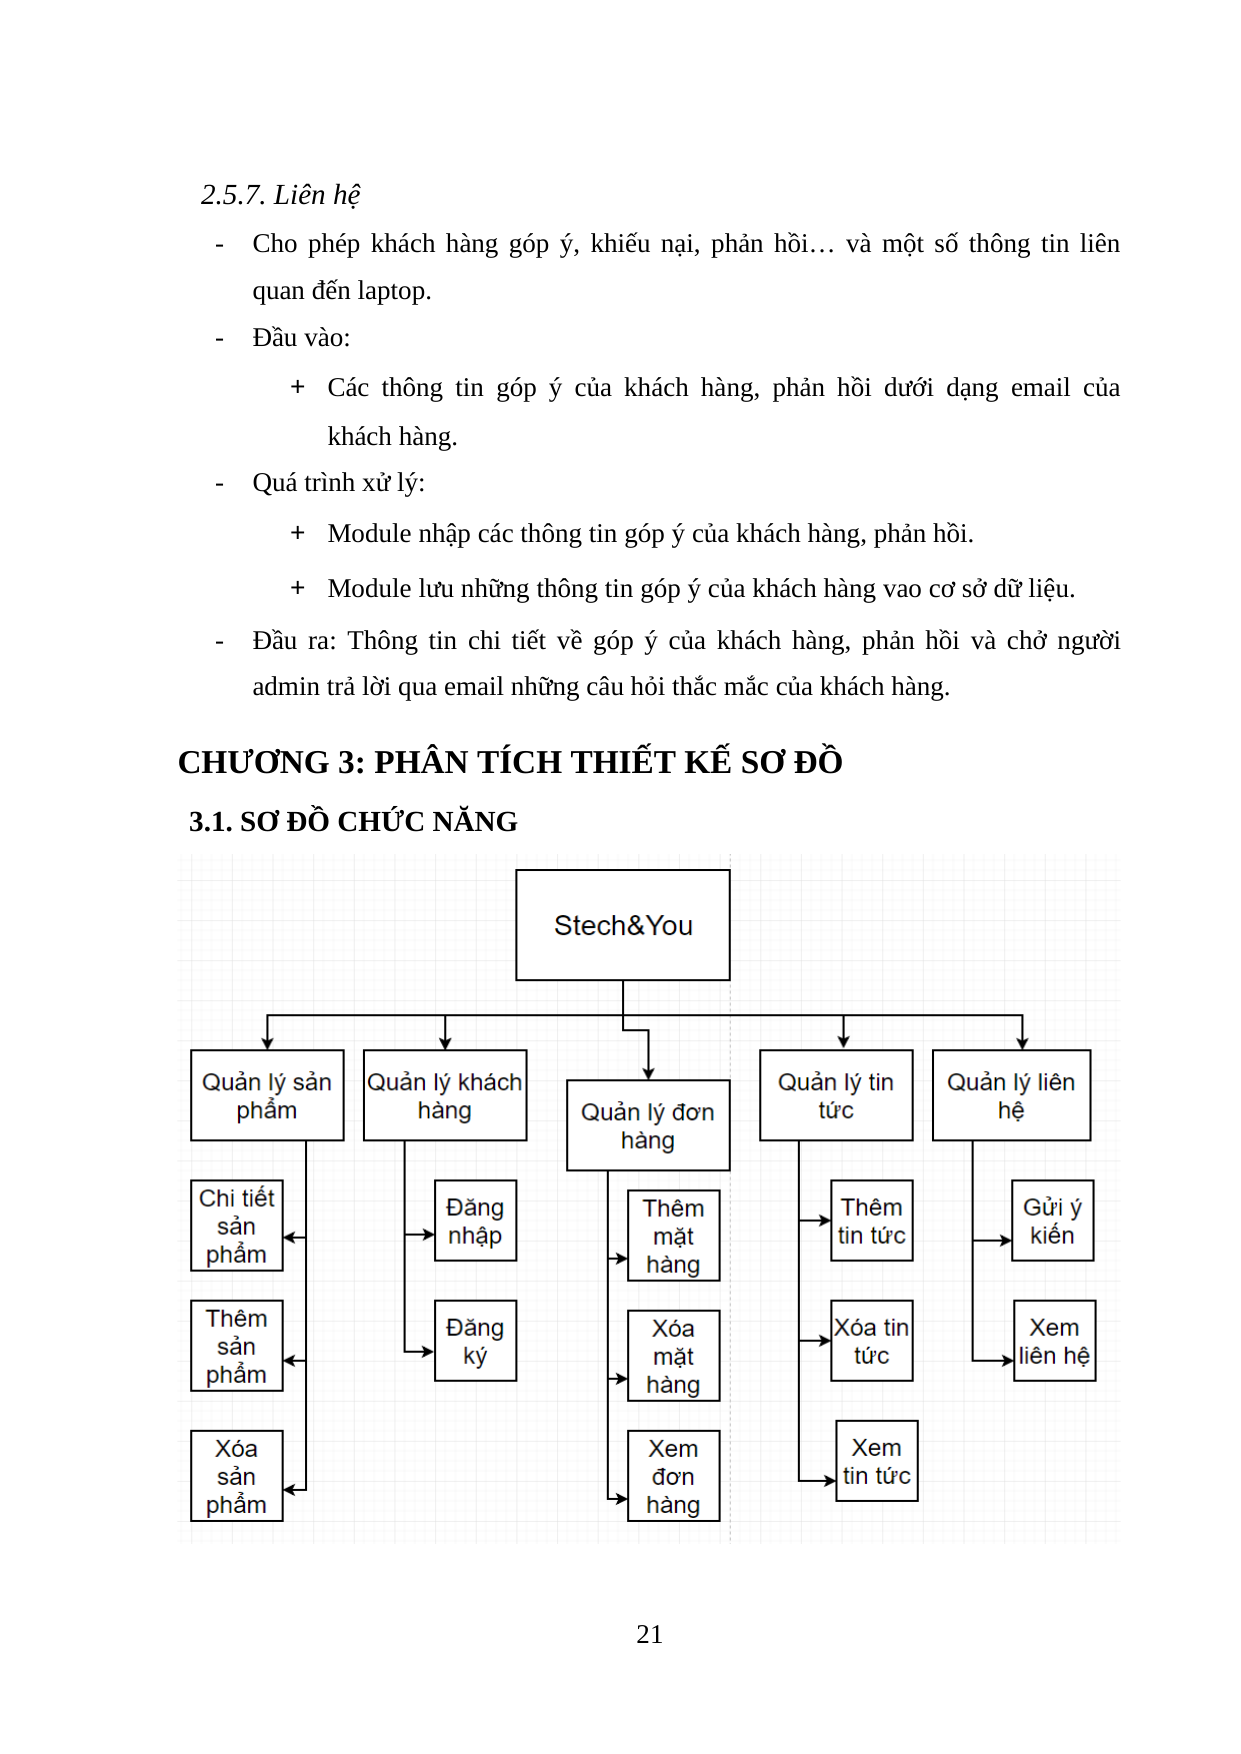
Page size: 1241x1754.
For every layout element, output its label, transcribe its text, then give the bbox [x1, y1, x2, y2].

list Module lưu những thông tin góp ý của khách hàng vao cơ sở dữ liệu. [290, 568, 1122, 605]
subtitle PHÂN TÍCH THIẾT KẾ SƠ ĐỒ [177, 742, 1122, 781]
list Quá trình xử lý: [215, 467, 1122, 498]
subtitle Liên hệ [201, 177, 1122, 211]
list Đầu vào: [215, 321, 1122, 352]
subtitle SƠ ĐỒ CHỨC NĂNG [189, 804, 1122, 837]
list Cho phép khách hàng góp ý, khiếu nại, phản hồi… và một số thông tin liên quan đến laptop. [215, 227, 1122, 305]
picture [177, 854, 1121, 1544]
list Module nhập các thông tin góp ý của khách hàng, phản hồi. [290, 513, 1122, 550]
list Đầu ra: Thông tin chi tiết về góp ý của khách hàng, phản hồi và chở người admin trả lời qua email những câu hỏi thắc mắc của khách hàng. [215, 624, 1122, 702]
list Các thông tin góp ý của khách hàng, phản hồi dưới dạng email của khách hàng. [290, 367, 1122, 451]
